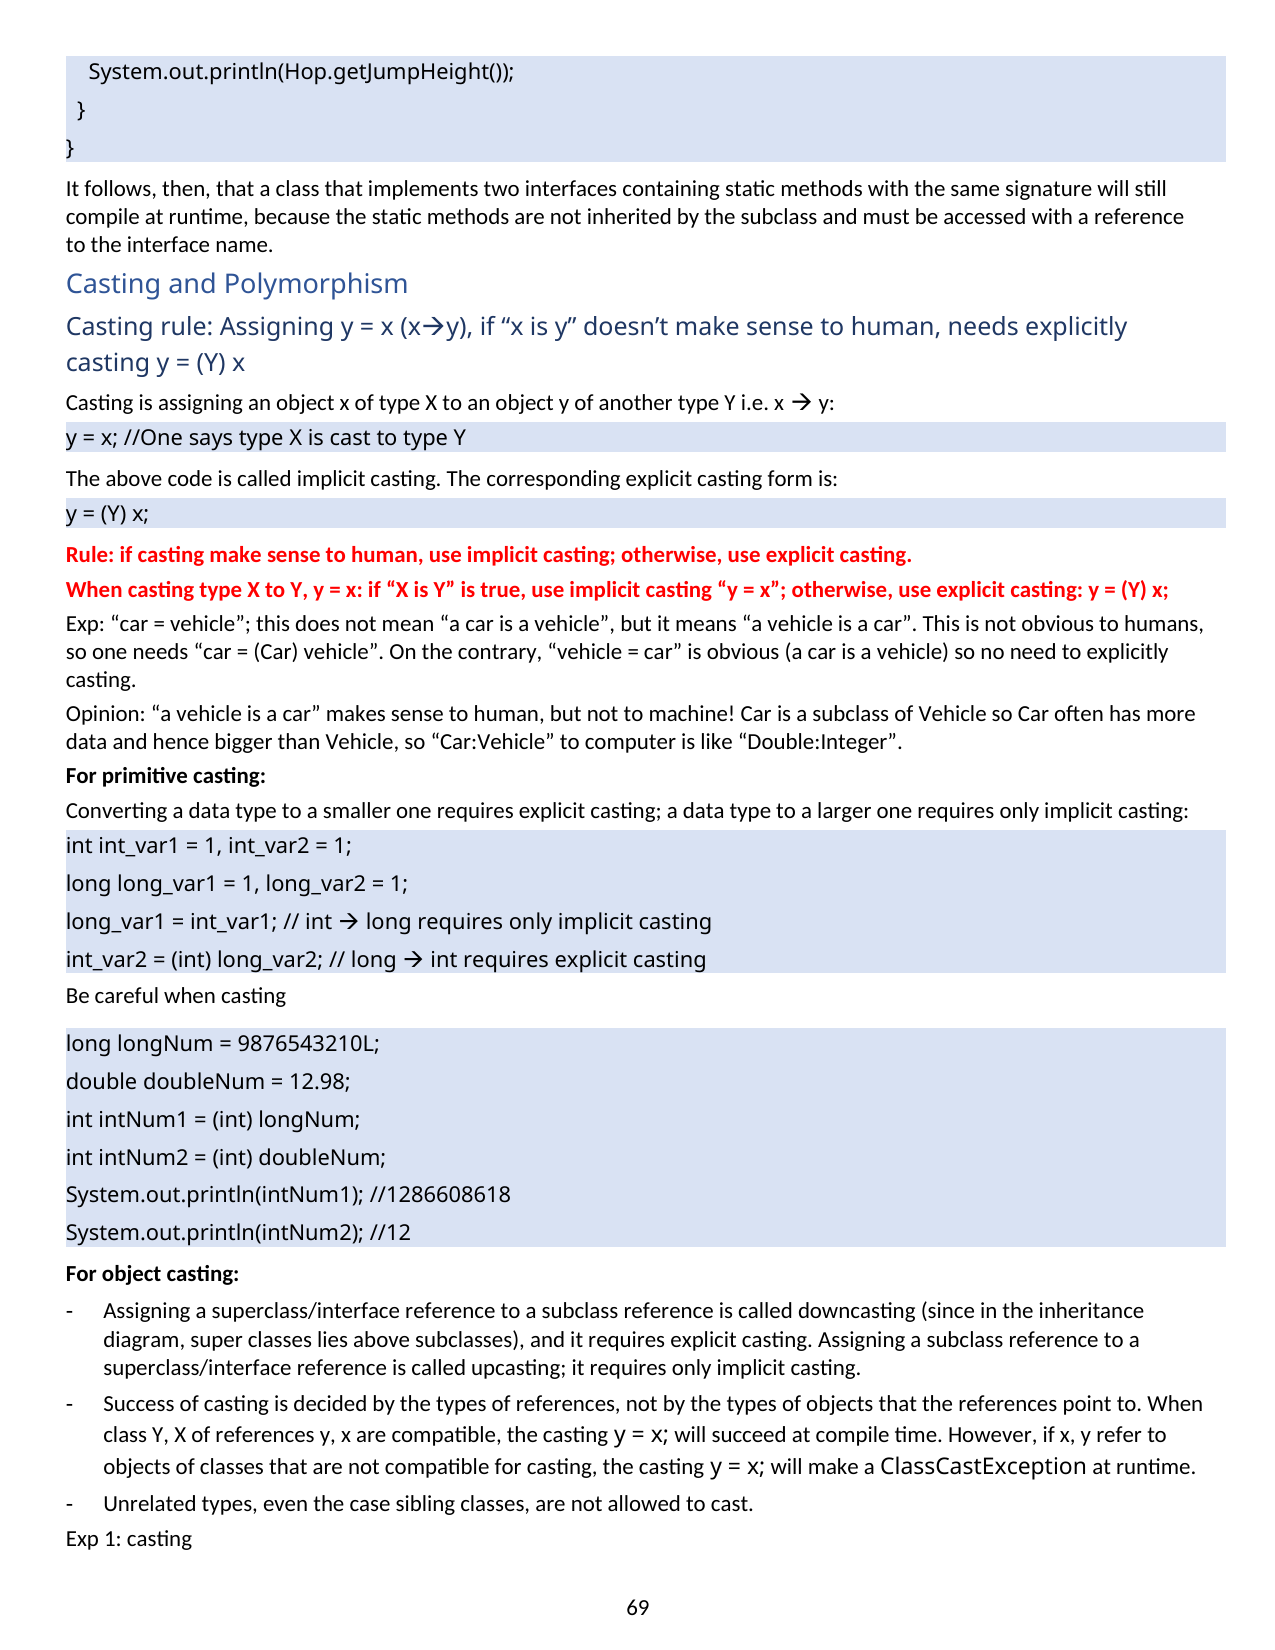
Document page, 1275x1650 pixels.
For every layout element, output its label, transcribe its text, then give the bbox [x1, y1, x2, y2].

text y = x; //One says type X is cast to type Y [66, 422, 1226, 452]
text long long_var1 = 1, long_var2 = 1; [66, 868, 1226, 898]
text long longNum = 9876543210L; [66, 1028, 1226, 1058]
text System.out.println(Hop.getJumpHeight()); [66, 56, 1226, 86]
text It follows, then, that a class that implements two interfaces containing static methods with the same signature will still compile at runtime, because the static methods are not inherited by the subclass and must be accessed with a reference to the interface name. [66, 174, 1209, 258]
text int intNum2 = (int) doubleNum; [66, 1142, 1226, 1171]
list Success of casting is decided by the types of references, not by the types of objects that the references point to. When class Y, X of references y, x are compatible, the casting y = x; will succeed at compile time. However, if x, y refer to objects of classes that are not compatible for casting, the casting y = x; will make a ClassCastException at runtime. [66, 1387, 1209, 1481]
text } [66, 132, 1226, 162]
text For primitive casting: [66, 762, 1209, 789]
text int int_var1 = 1, int_var2 = 1; [66, 830, 1226, 860]
text Rule: if casting make sense to human, use implicit casting; otherwise, use explicit casting. [66, 540, 1209, 568]
text Exp 1: casting [66, 1524, 1209, 1553]
text } [66, 94, 1226, 124]
text int_var2 = (int) long_var2; // long int requires explicit casting [66, 943, 1226, 973]
text int intNum1 = (int) longNum; [66, 1104, 1226, 1134]
subtitle Casting rule: Assigning y = x (xy), if “x is y” doesn’t make sense to human, needs explicitly casting y = (Y) x [66, 308, 1209, 379]
text When casting type X to Y, y = x: if “X is Y” is true, use implicit casting “y = x”; otherwise, use explicit casting: y = (Y) x; [66, 575, 1209, 603]
text Opinion: “a vehicle is a car” makes sense to human, but not to machine! Car is a subclass of Vehicle so Car often has more data and hence bigger than Vehicle, so “Car:Vehicle” to computer is like “Double:Integer”. [66, 699, 1209, 755]
list Assigning a superclass/interface reference to a subclass reference is called downcasting (since in the inheritance diagram, super classes lies above subclasses), and it requires explicit casting. Assigning a subclass reference to a superclass/interface reference is called upcasting; it requires only implicit casting. [66, 1293, 1209, 1381]
subtitle Casting and Polymorphism [66, 264, 1209, 301]
text double doubleNum = 12.98; [66, 1066, 1226, 1096]
list Unrelated types, even the case sibling classes, are not allowed to cast. [66, 1487, 1209, 1518]
text The above code is called implicit casting. The corresponding explicit casting form is: [66, 464, 1209, 492]
text Casting is assigning an object x of type X to an object y of another type Y i.e. x y: [66, 388, 1209, 416]
text y = (Y) x; [66, 498, 1226, 528]
text System.out.println(intNum2); //12 [66, 1217, 1226, 1247]
text System.out.println(intNum1); //1286608618 [66, 1179, 1226, 1209]
text Be careful when casting [66, 981, 1209, 1009]
text Exp: “car = vehicle”; this does not mean “a car is a vehicle”, but it means “a vehicle is a car”. This is not obvious to humans, so one needs “car = (Car) vehicle”. On the contrary, “vehicle = car” is obvious (a car is a vehicle) so no need to explicitly casting. [66, 609, 1209, 693]
text long_var1 = int_var1; // int long requires only implicit casting [66, 906, 1226, 936]
text Converting a data type to a smaller one requires explicit casting; a data type to a larger one requires only implicit casting: [66, 796, 1209, 824]
text For object casting: [66, 1259, 1209, 1287]
